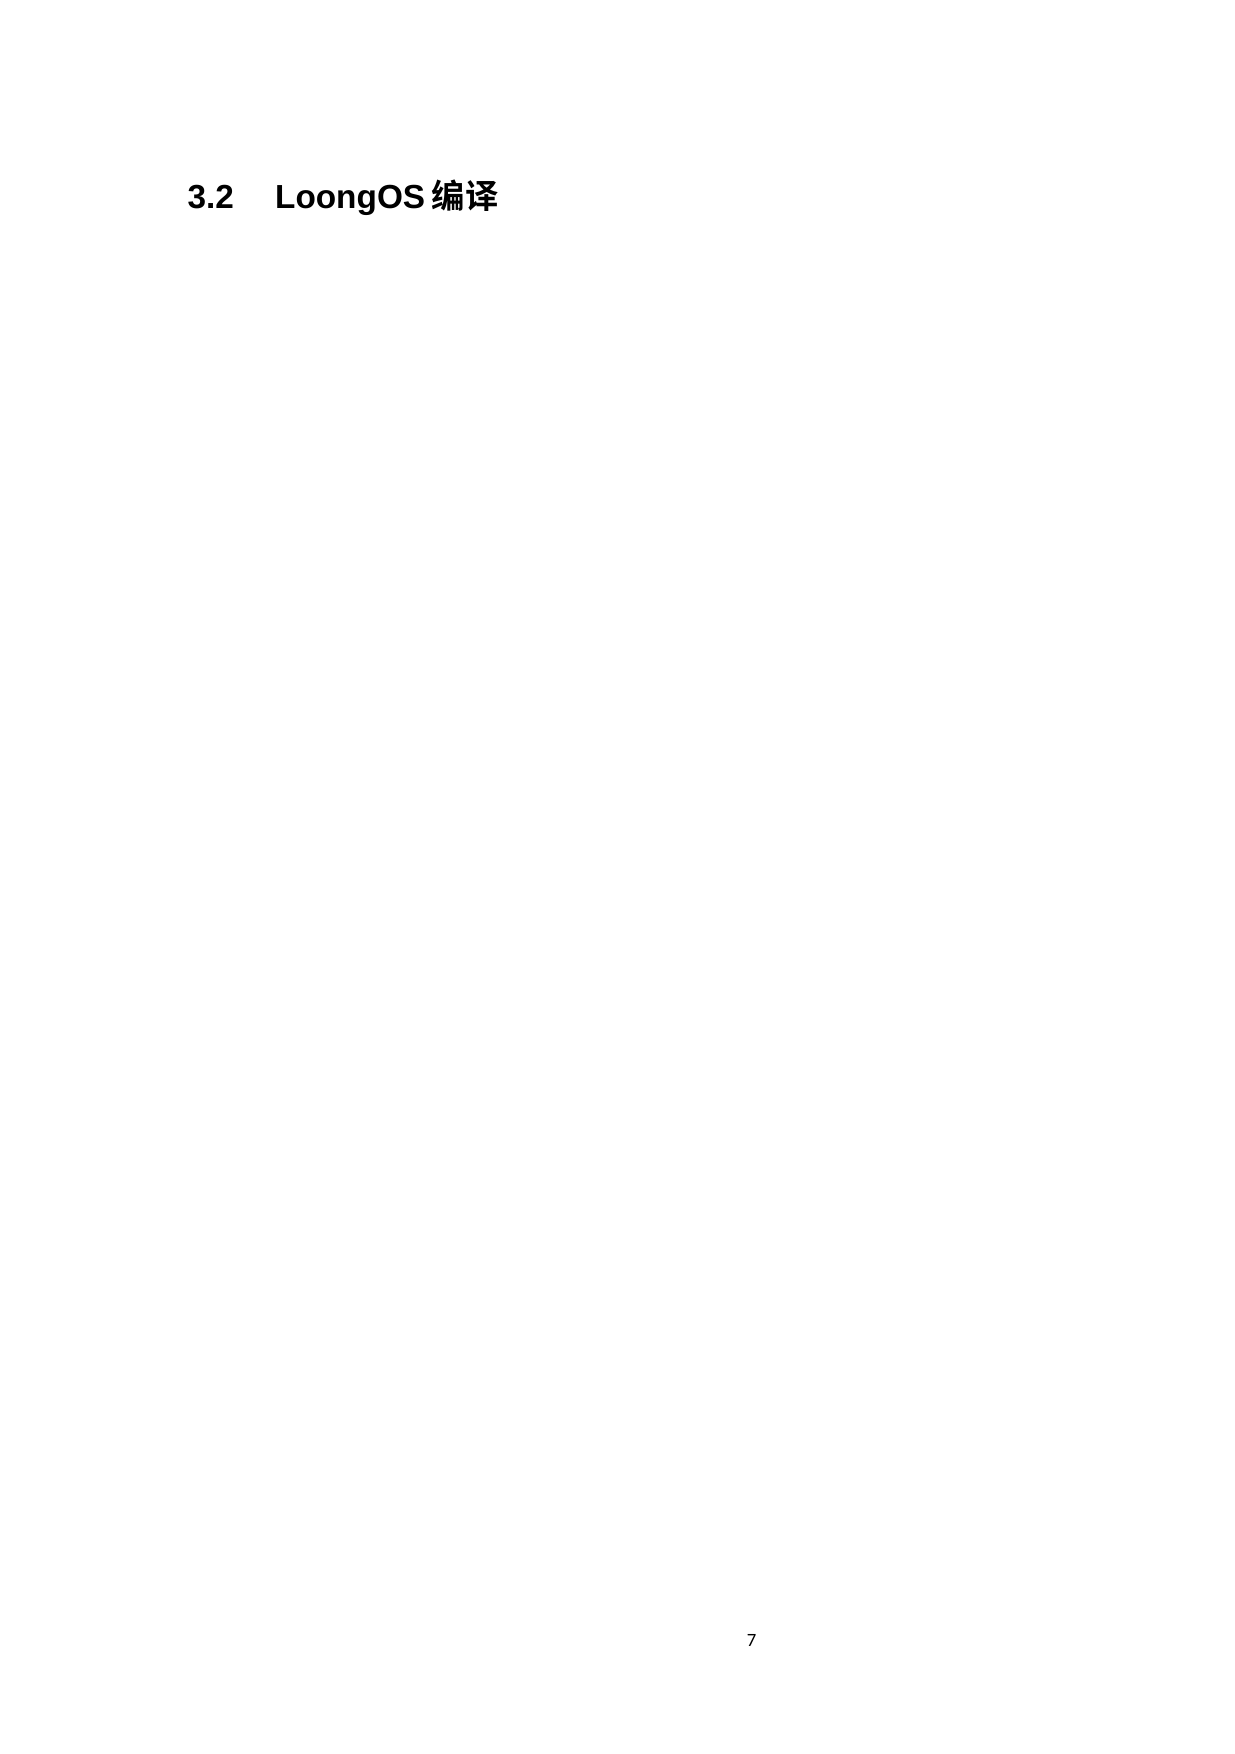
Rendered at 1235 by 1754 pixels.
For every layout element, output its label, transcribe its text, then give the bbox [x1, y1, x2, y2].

subtitle 3.2 LoongOS编译 [187, 162, 1047, 227]
